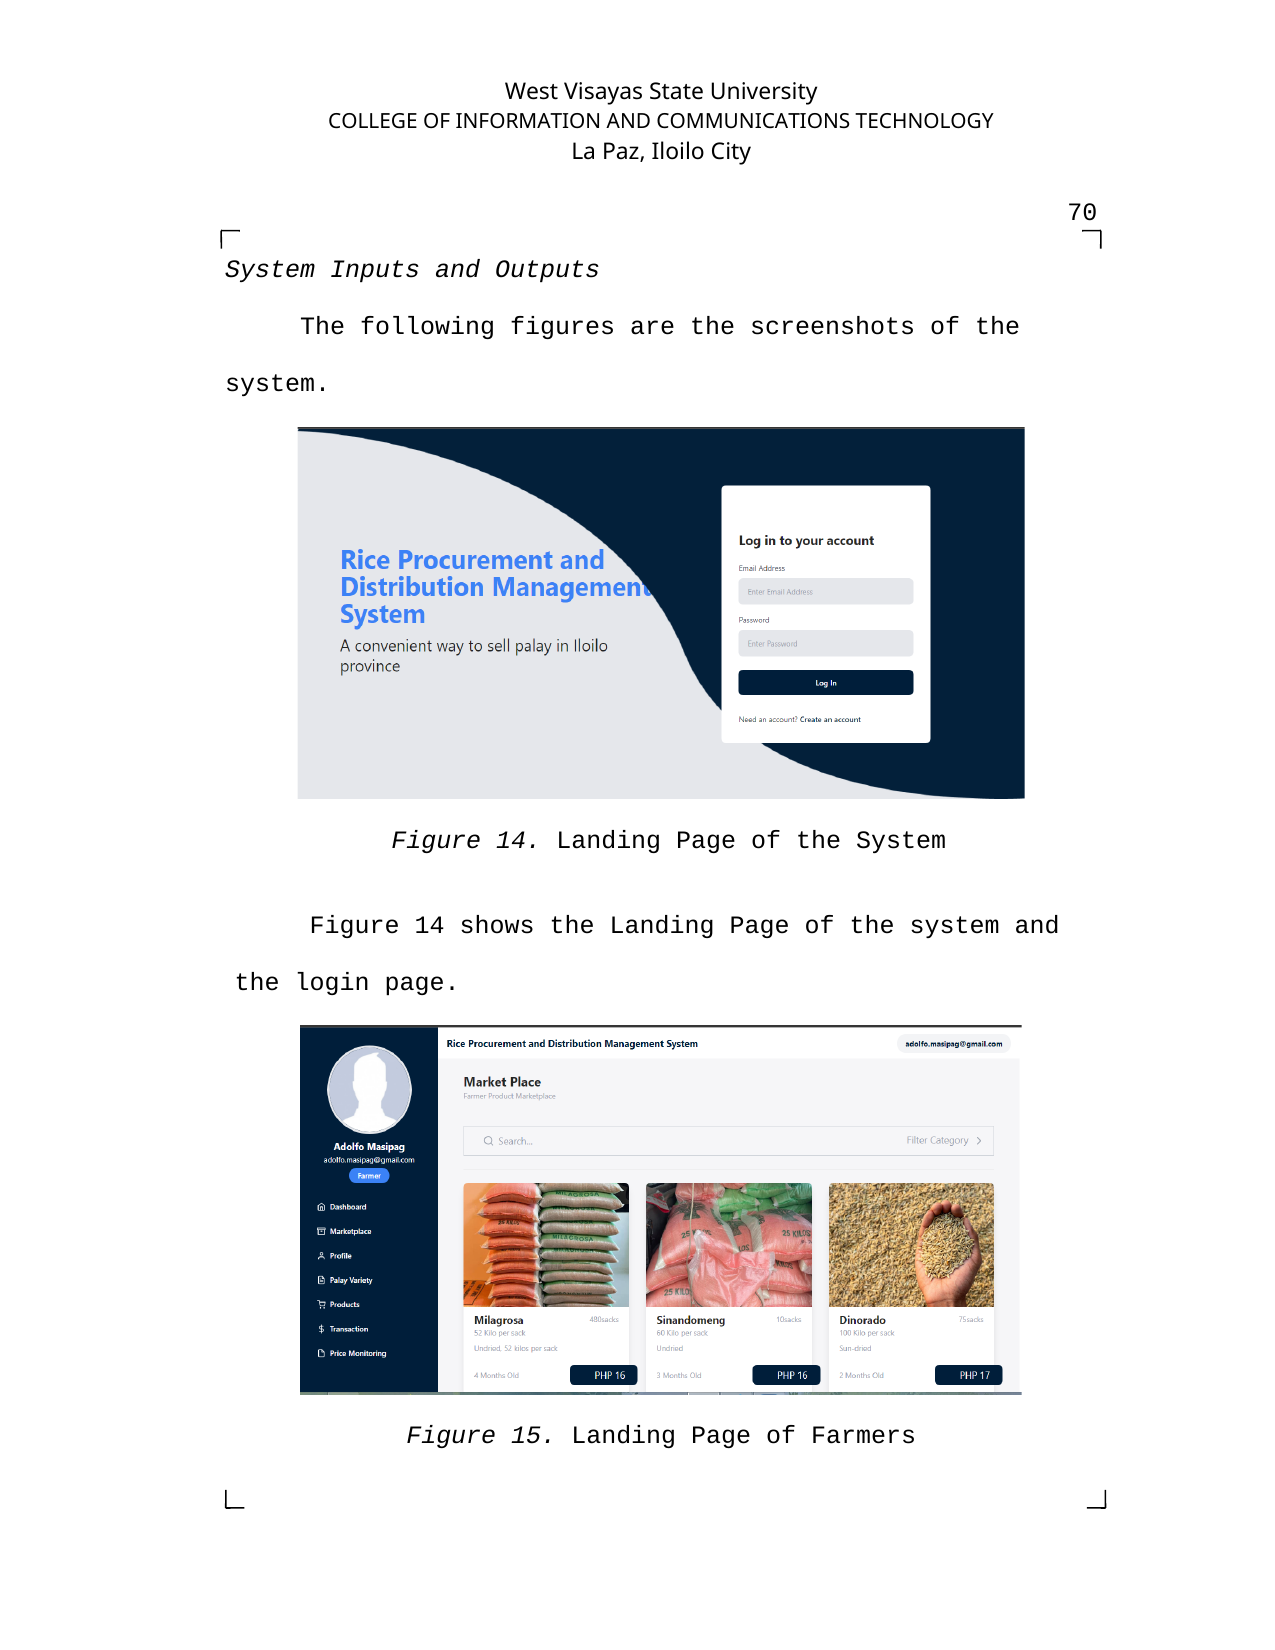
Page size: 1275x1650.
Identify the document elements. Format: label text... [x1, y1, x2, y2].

text System Inputs and Outputs [225, 257, 1097, 285]
text Figure 14. Landing Page of the System [225, 827, 1097, 856]
text Figure 14 shows the Landing Page of the system and the login page. [234, 912, 1097, 997]
text The following figures are the screenshots of the system. [225, 314, 1097, 399]
picture [300, 1025, 1022, 1395]
text Figure 15. Landing Page of Farmers [225, 1423, 1097, 1451]
picture [297, 427, 1025, 799]
